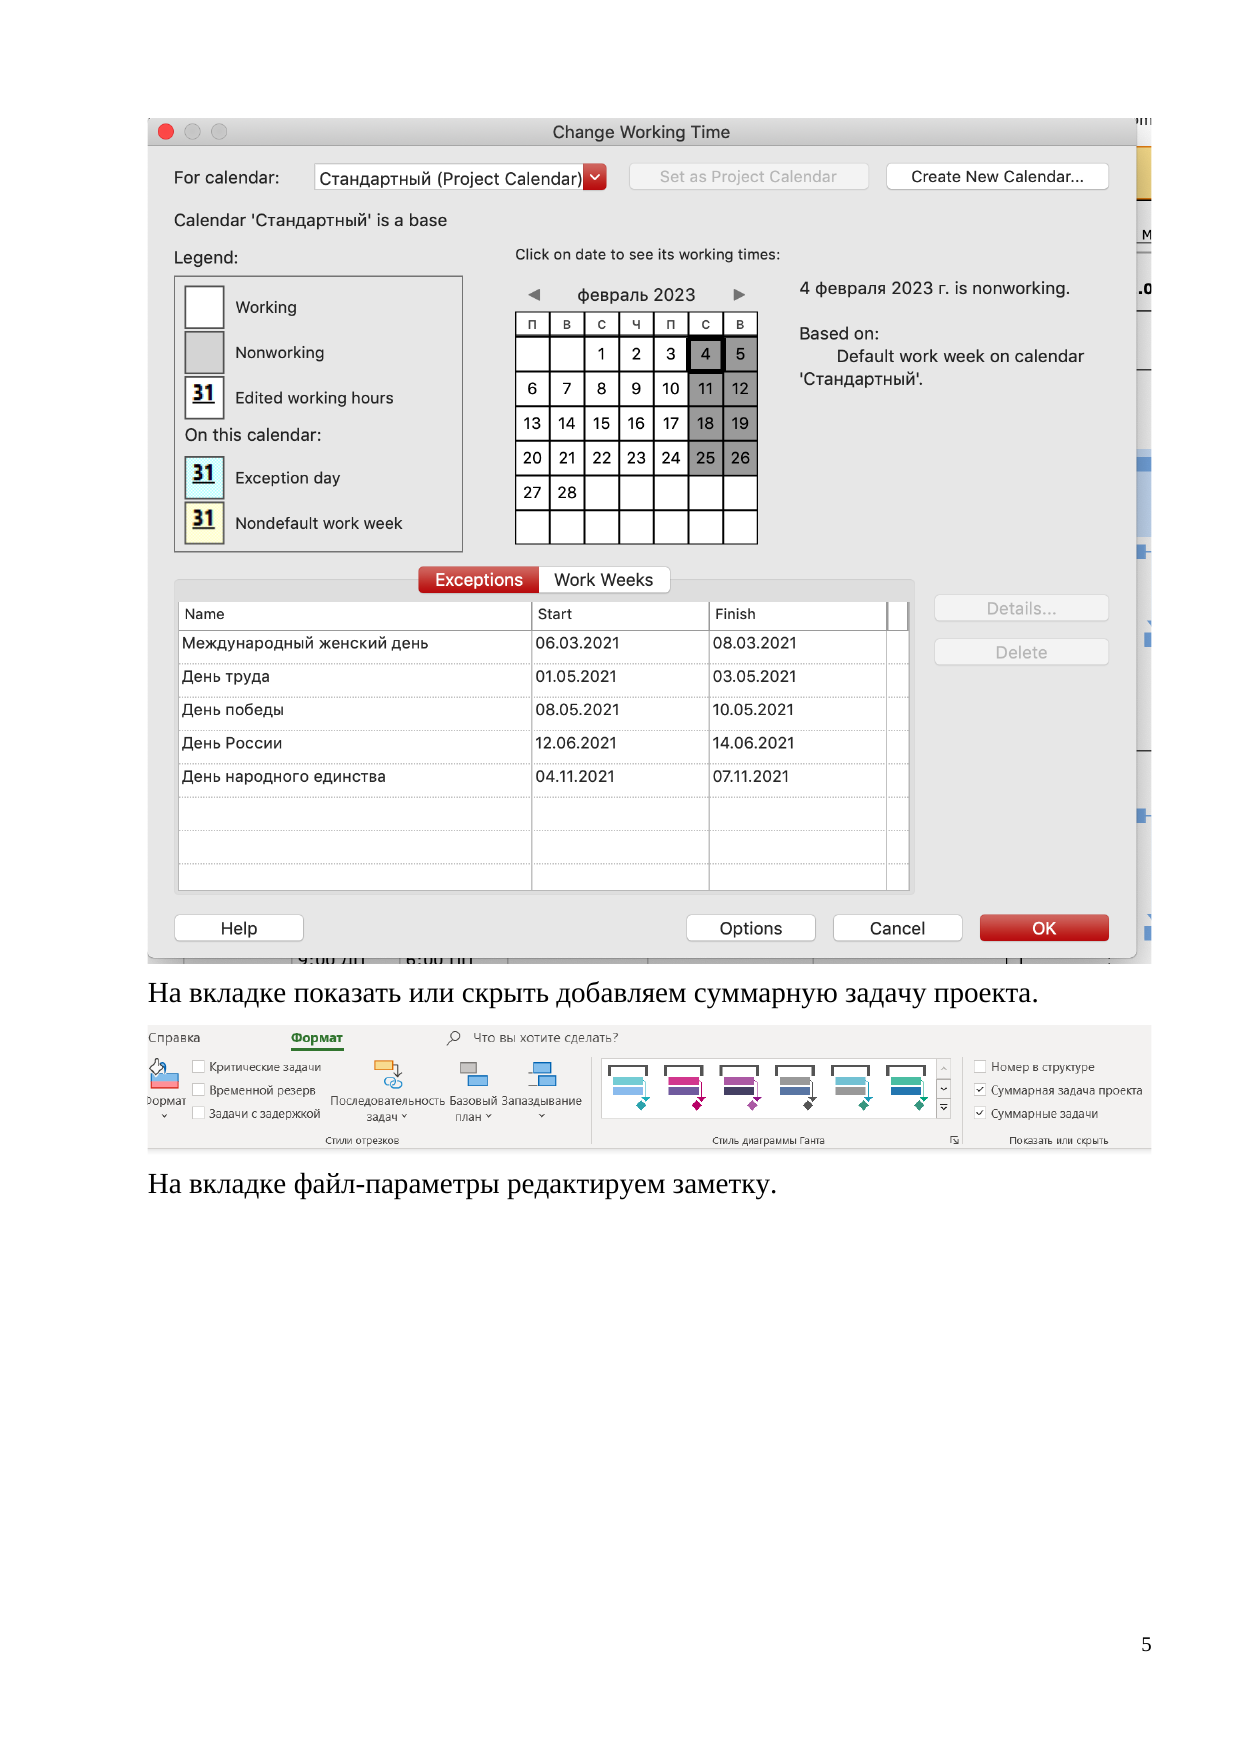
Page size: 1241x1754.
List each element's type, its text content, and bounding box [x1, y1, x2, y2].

text На вкладке файл-параметры редактируем заметку. [148, 1166, 1152, 1200]
picture [147, 118, 1152, 964]
picture [147, 1025, 1152, 1155]
text На вкладке показать или скрыть добавляем суммарную задачу проекта. [148, 976, 1152, 1009]
